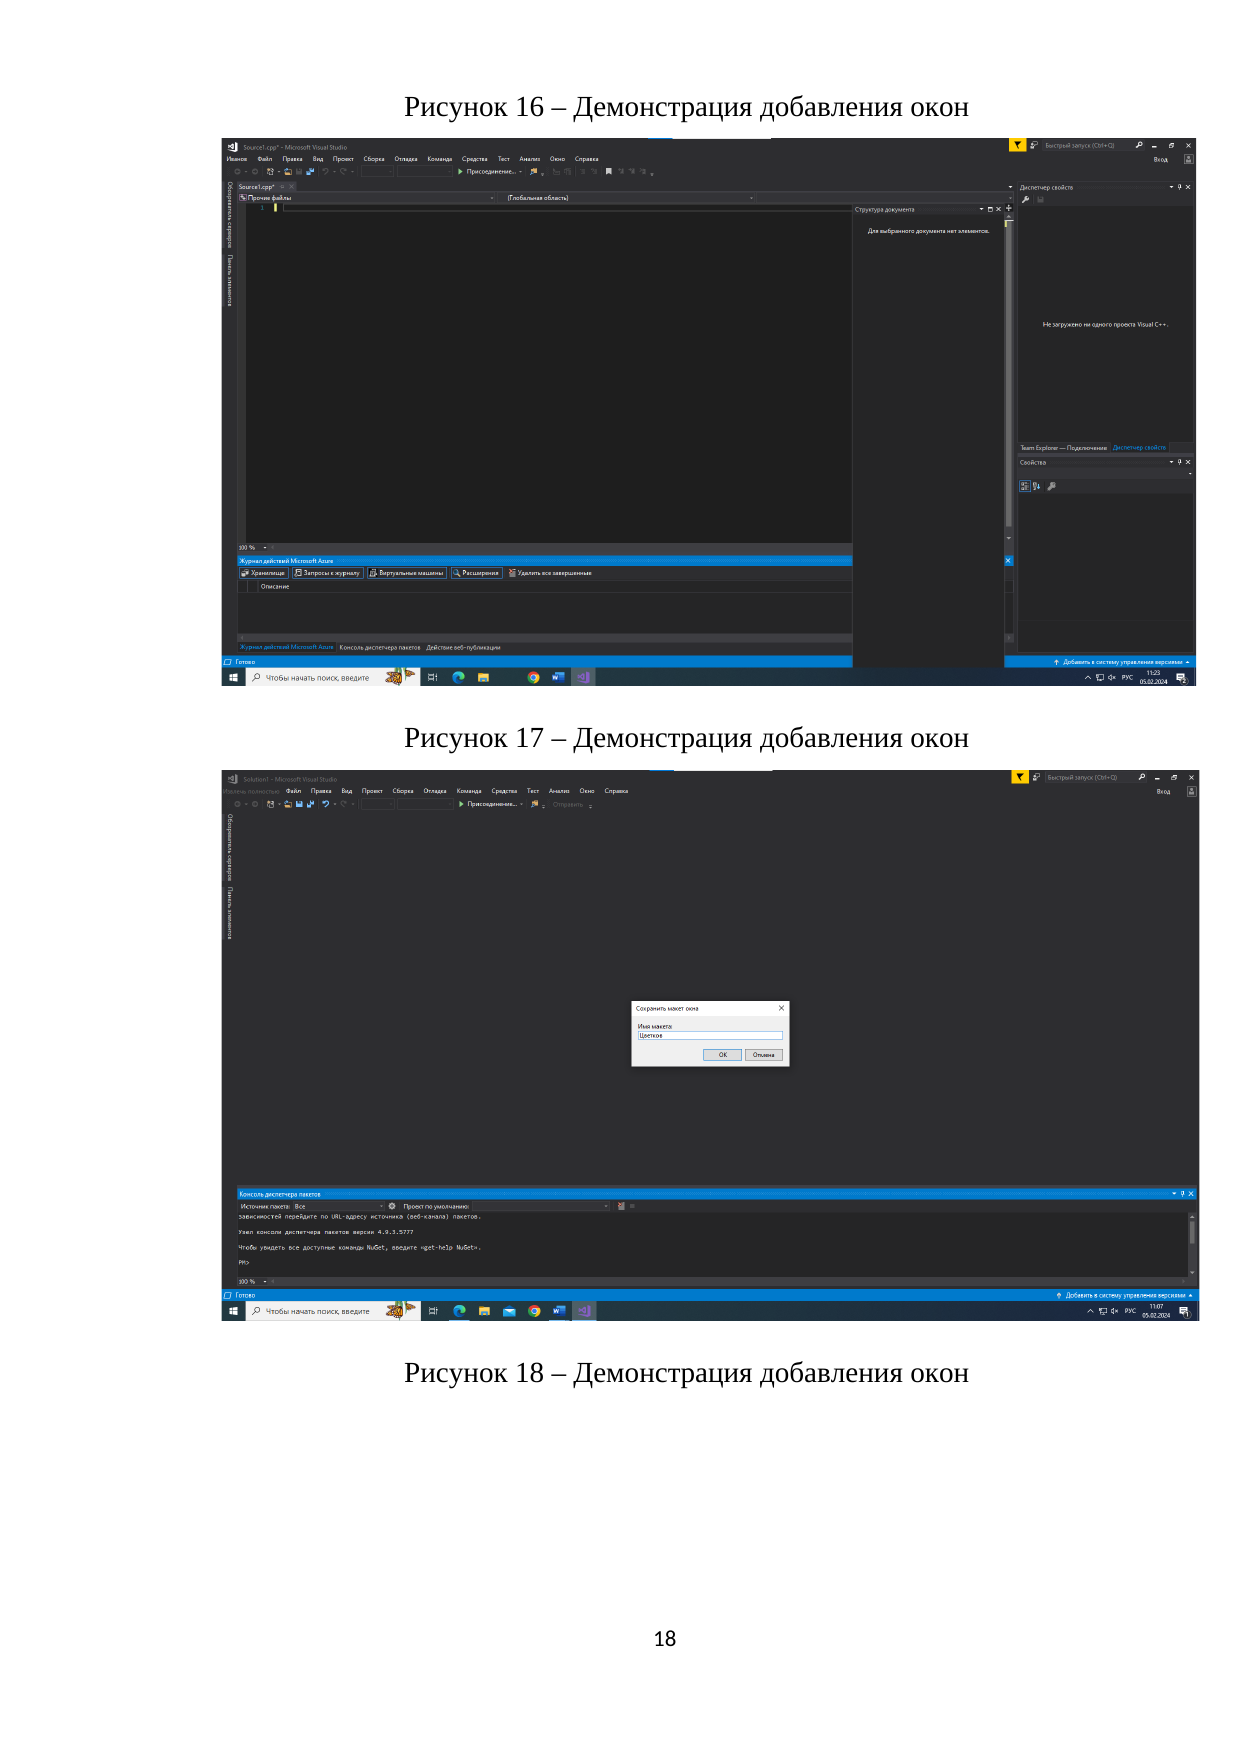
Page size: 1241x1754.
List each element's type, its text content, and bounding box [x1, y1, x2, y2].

picture [221, 770, 1200, 1321]
picture [221, 138, 1197, 686]
text Рисунок 16 – Демонстрация добавления окон [177, 89, 1152, 122]
text Рисунок 18 – Демонстрация добавления окон [177, 1356, 1152, 1389]
text Рисунок 17 – Демонстрация добавления окон [177, 720, 1152, 754]
